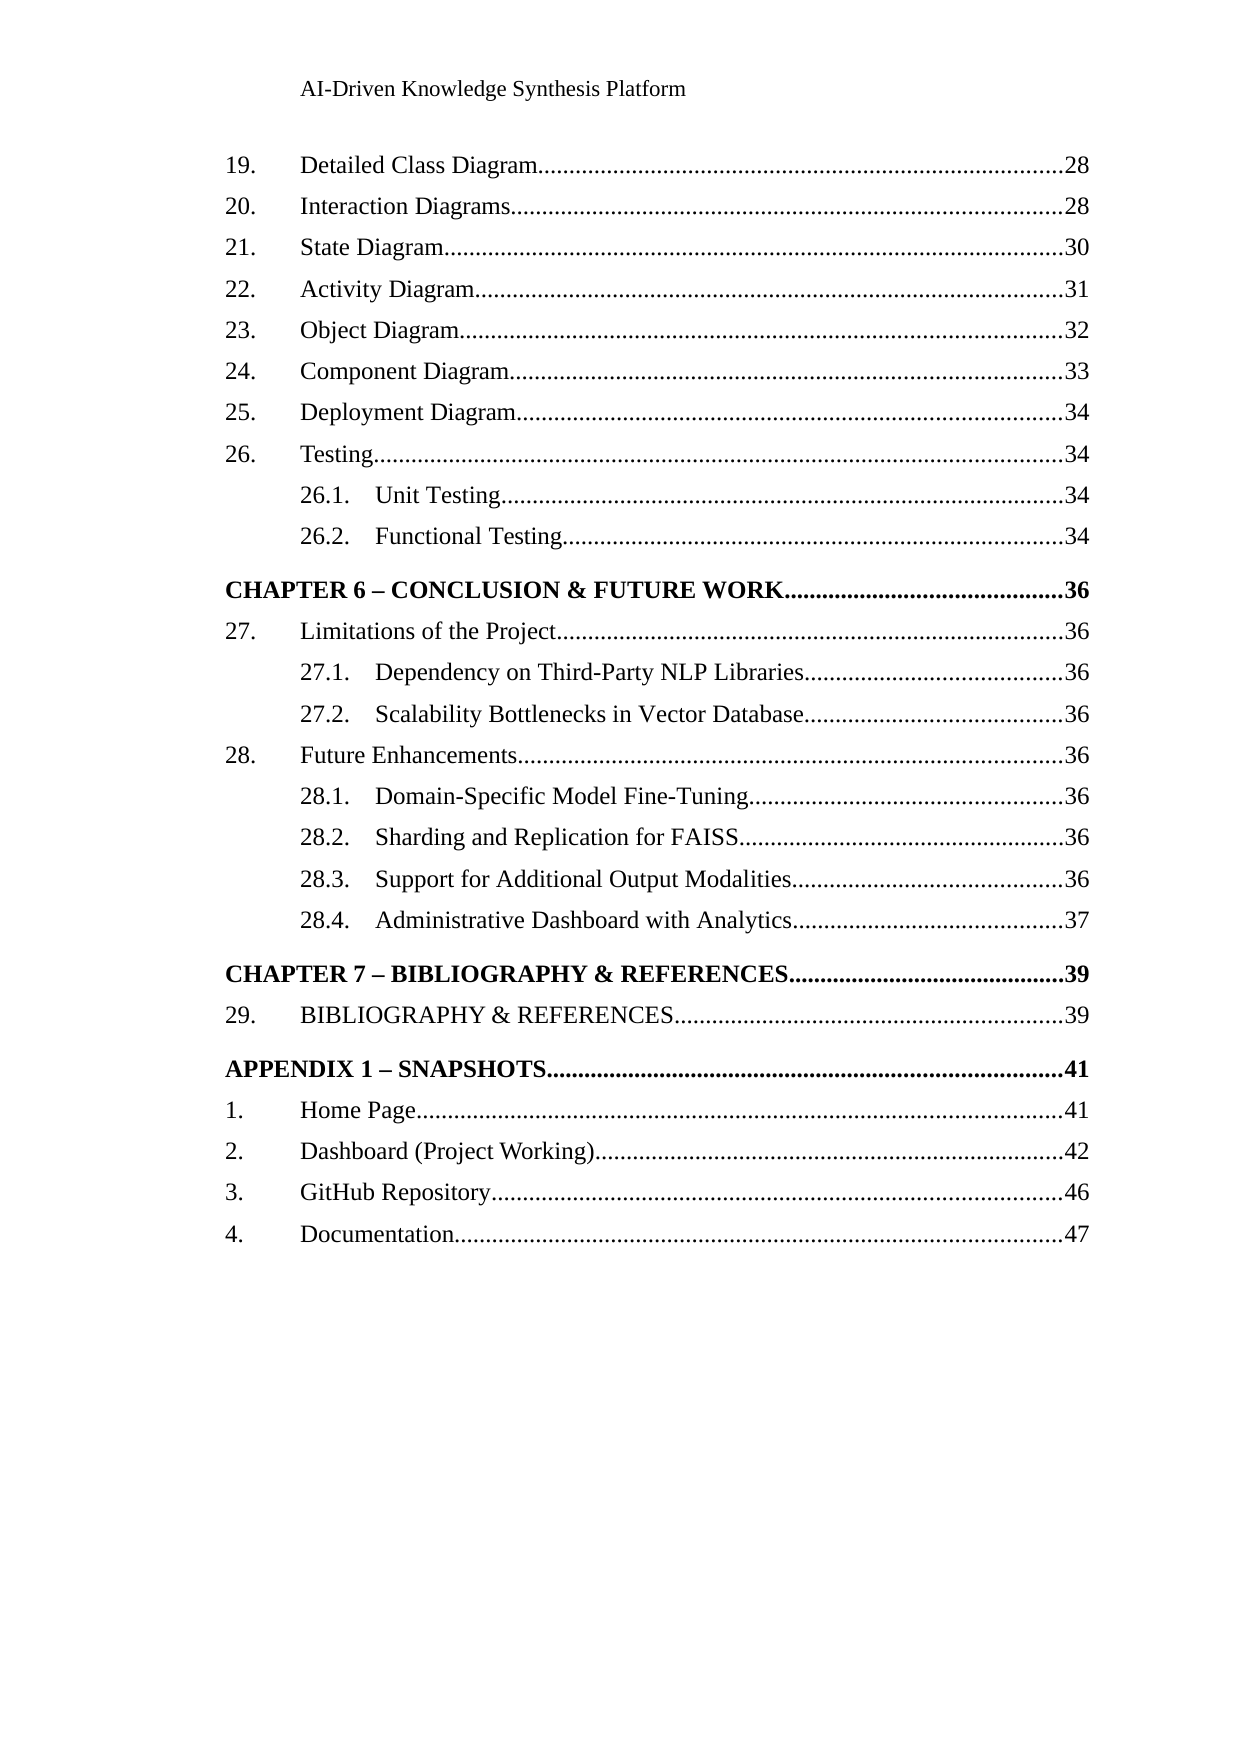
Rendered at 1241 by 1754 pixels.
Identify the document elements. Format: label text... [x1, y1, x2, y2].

text 21. State Diagram 30 [225, 232, 1090, 261]
text 28. Future Enhancements 36 [225, 740, 1090, 769]
text CHAPTER 7 – BIBLIOGRAPHY & REFERENCES 39 [225, 959, 1090, 987]
text 20. Interaction Diagrams 28 [225, 191, 1090, 220]
text 19. Detailed Class Diagram 28 [225, 150, 1090, 179]
text 28.1. Domain-Specific Model Fine-Tuning 36 [300, 781, 1090, 810]
text 27. Limitations of the Project 36 [225, 616, 1090, 645]
text 26.1. Unit Testing 34 [300, 480, 1090, 509]
text 27.1. Dependency on Third-Party NLP Libraries 36 [300, 657, 1090, 686]
text 24. Component Diagram 33 [225, 356, 1090, 385]
text 3. GitHub Repository 46 [225, 1177, 1090, 1206]
text 25. Deployment Diagram 34 [225, 397, 1090, 426]
text 26. Testing 34 [225, 439, 1090, 467]
text 22. Activity Diagram 31 [225, 274, 1090, 302]
text 2. Dashboard (Project Working) 42 [225, 1136, 1090, 1165]
text 4. Documentation 47 [225, 1219, 1090, 1247]
text CHAPTER 6 – CONCLUSION & FUTURE WORK 36 [225, 575, 1090, 604]
text 28.4. Administrative Dashboard with Analytics 37 [300, 905, 1090, 934]
text 28.3. Support for Additional Output Modalities 36 [300, 864, 1090, 892]
text 28.2. Sharding and Replication for FAISS 36 [300, 822, 1090, 851]
text 27.2. Scalability Bottlenecks in Vector Database 36 [300, 699, 1090, 727]
text APPENDIX 1 – SNAPSHOTS 41 [225, 1054, 1090, 1082]
text 1. Home Page 41 [225, 1095, 1090, 1124]
text 29. BIBLIOGRAPHY & REFERENCES 39 [225, 1000, 1090, 1029]
text 23. Object Diagram 32 [225, 315, 1090, 344]
text 26.2. Functional Testing 34 [300, 521, 1090, 550]
